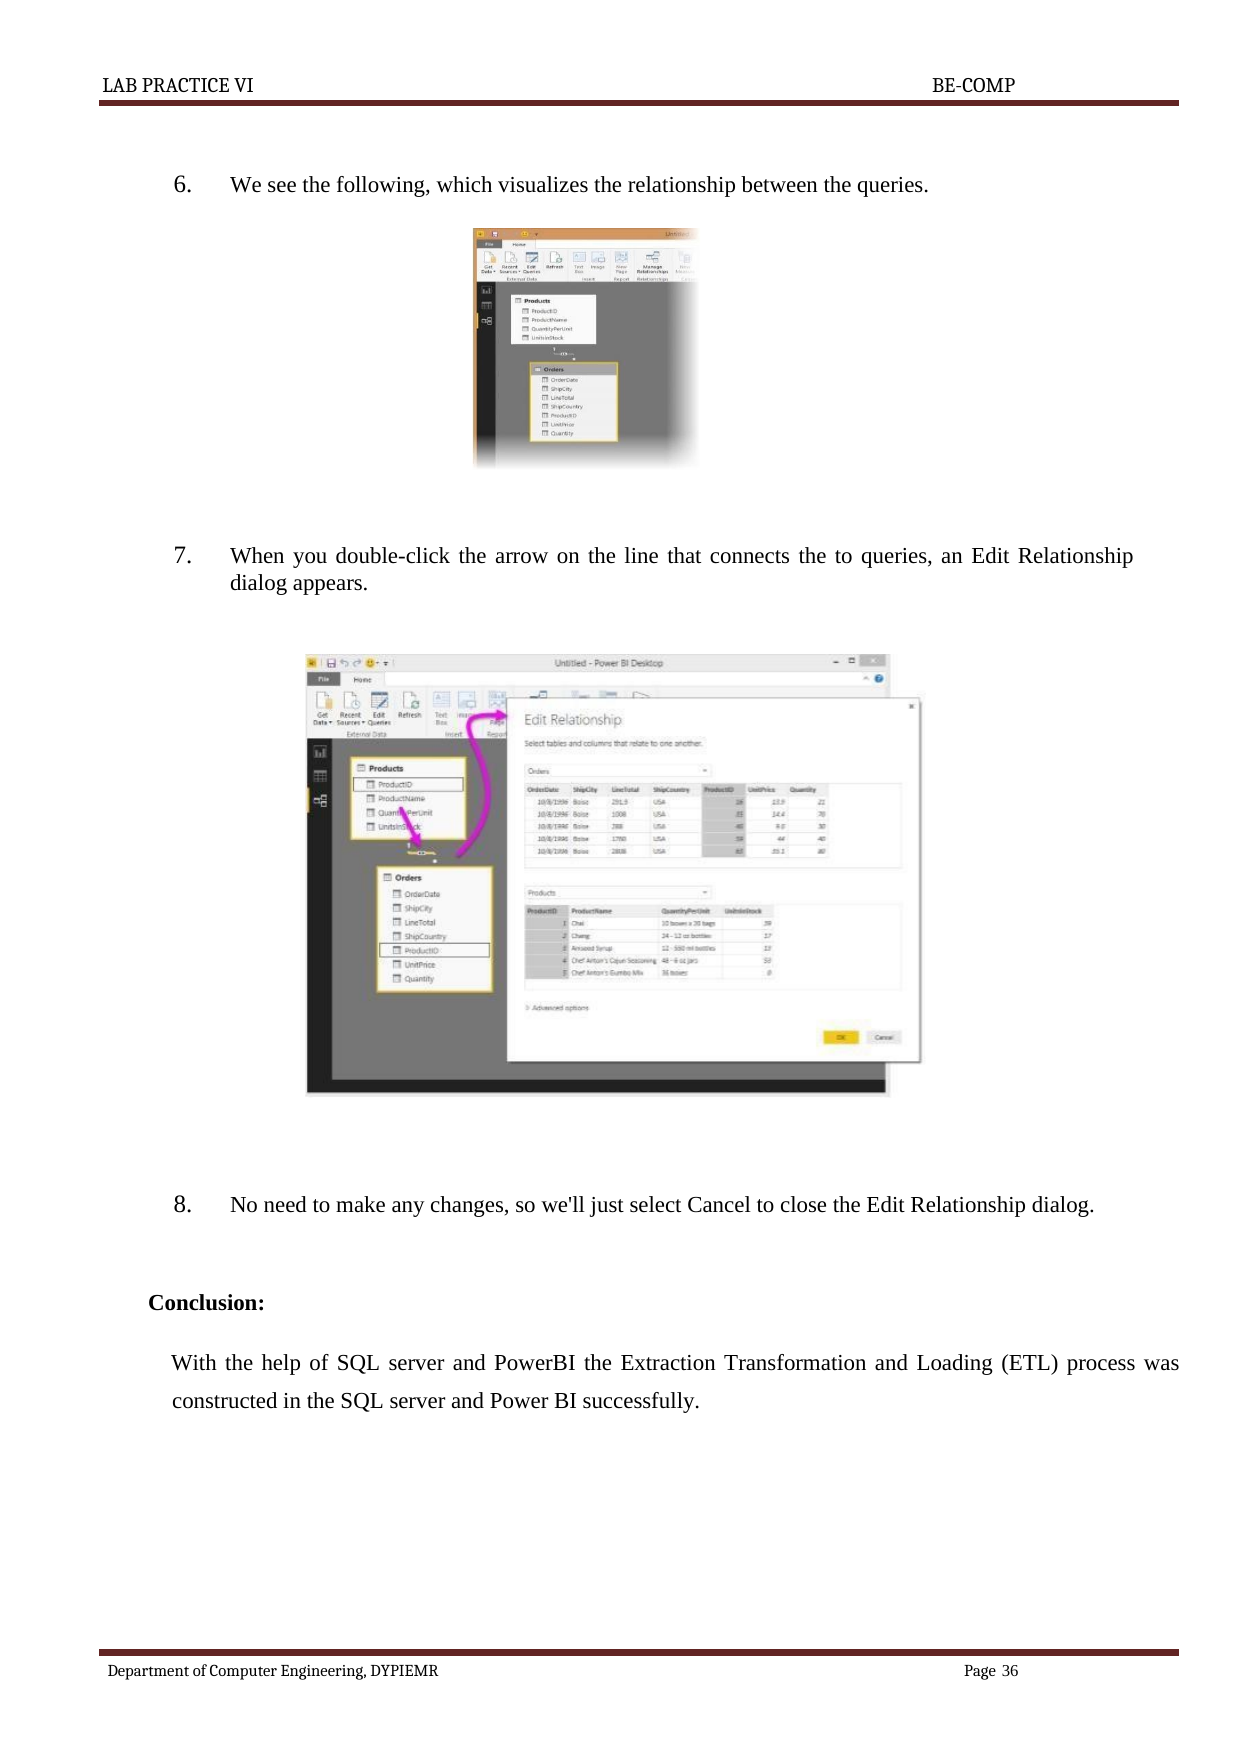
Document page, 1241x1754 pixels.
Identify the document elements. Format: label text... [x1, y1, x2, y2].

text With the help of SQL server and PowerBI the Extraction Transformation and Loading (ETL) process was constructed in the SQL server and Power BI successfully. [171, 1349, 1181, 1414]
list We see the following, which visualizes the relationship between the queries. [173, 169, 1135, 198]
picture [472, 228, 701, 470]
picture [305, 654, 926, 1098]
text Conclusion: [148, 1288, 1181, 1315]
list No need to make any changes, so we'll just select Cancel to close the Edit Relationship dialog. [173, 1189, 1135, 1217]
list When you double-click the arrow on the line that connects the to queries, an Edit Relationship dialog appears. [173, 540, 1135, 596]
